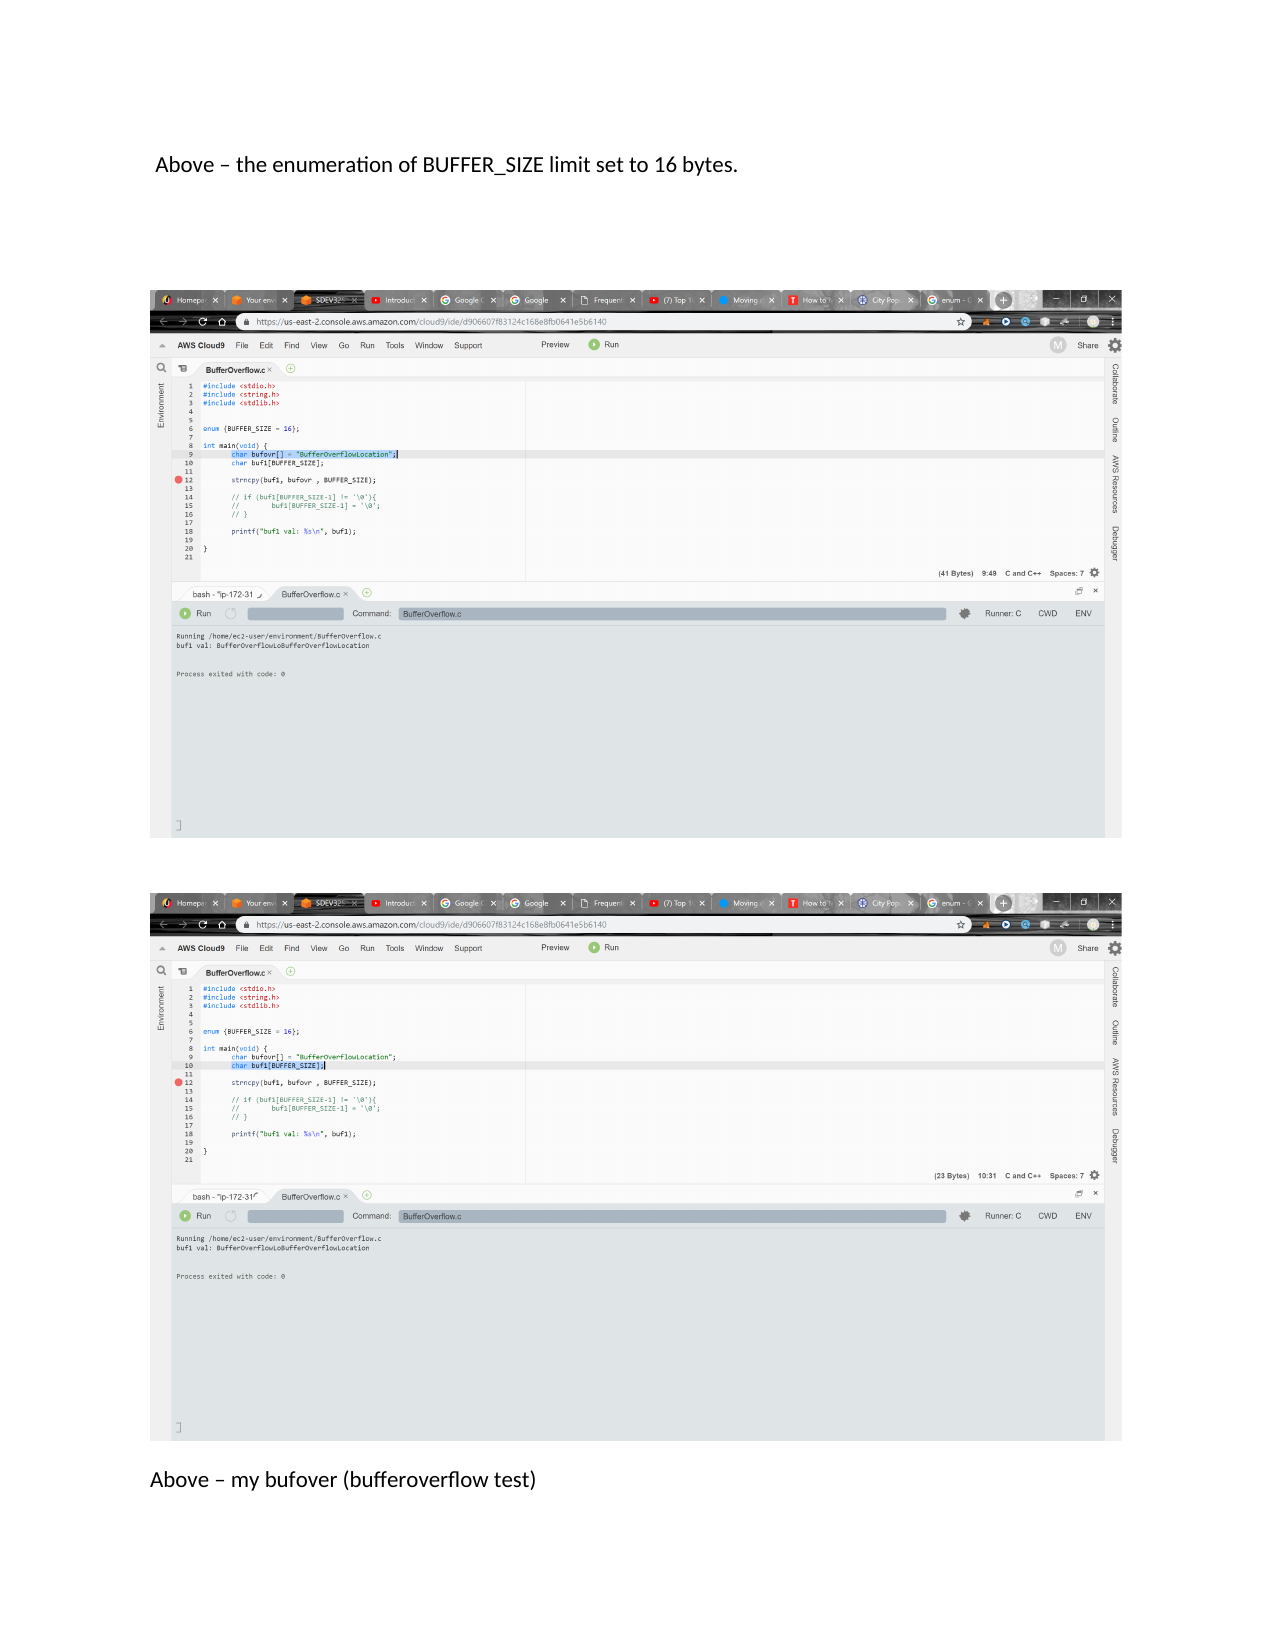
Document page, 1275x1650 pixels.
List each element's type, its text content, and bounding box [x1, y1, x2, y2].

picture [150, 893, 1122, 1440]
text Above – the enumeration of BUFFER_SIZE limit set to 16 bytes. [150, 150, 1125, 178]
picture [150, 290, 1122, 838]
